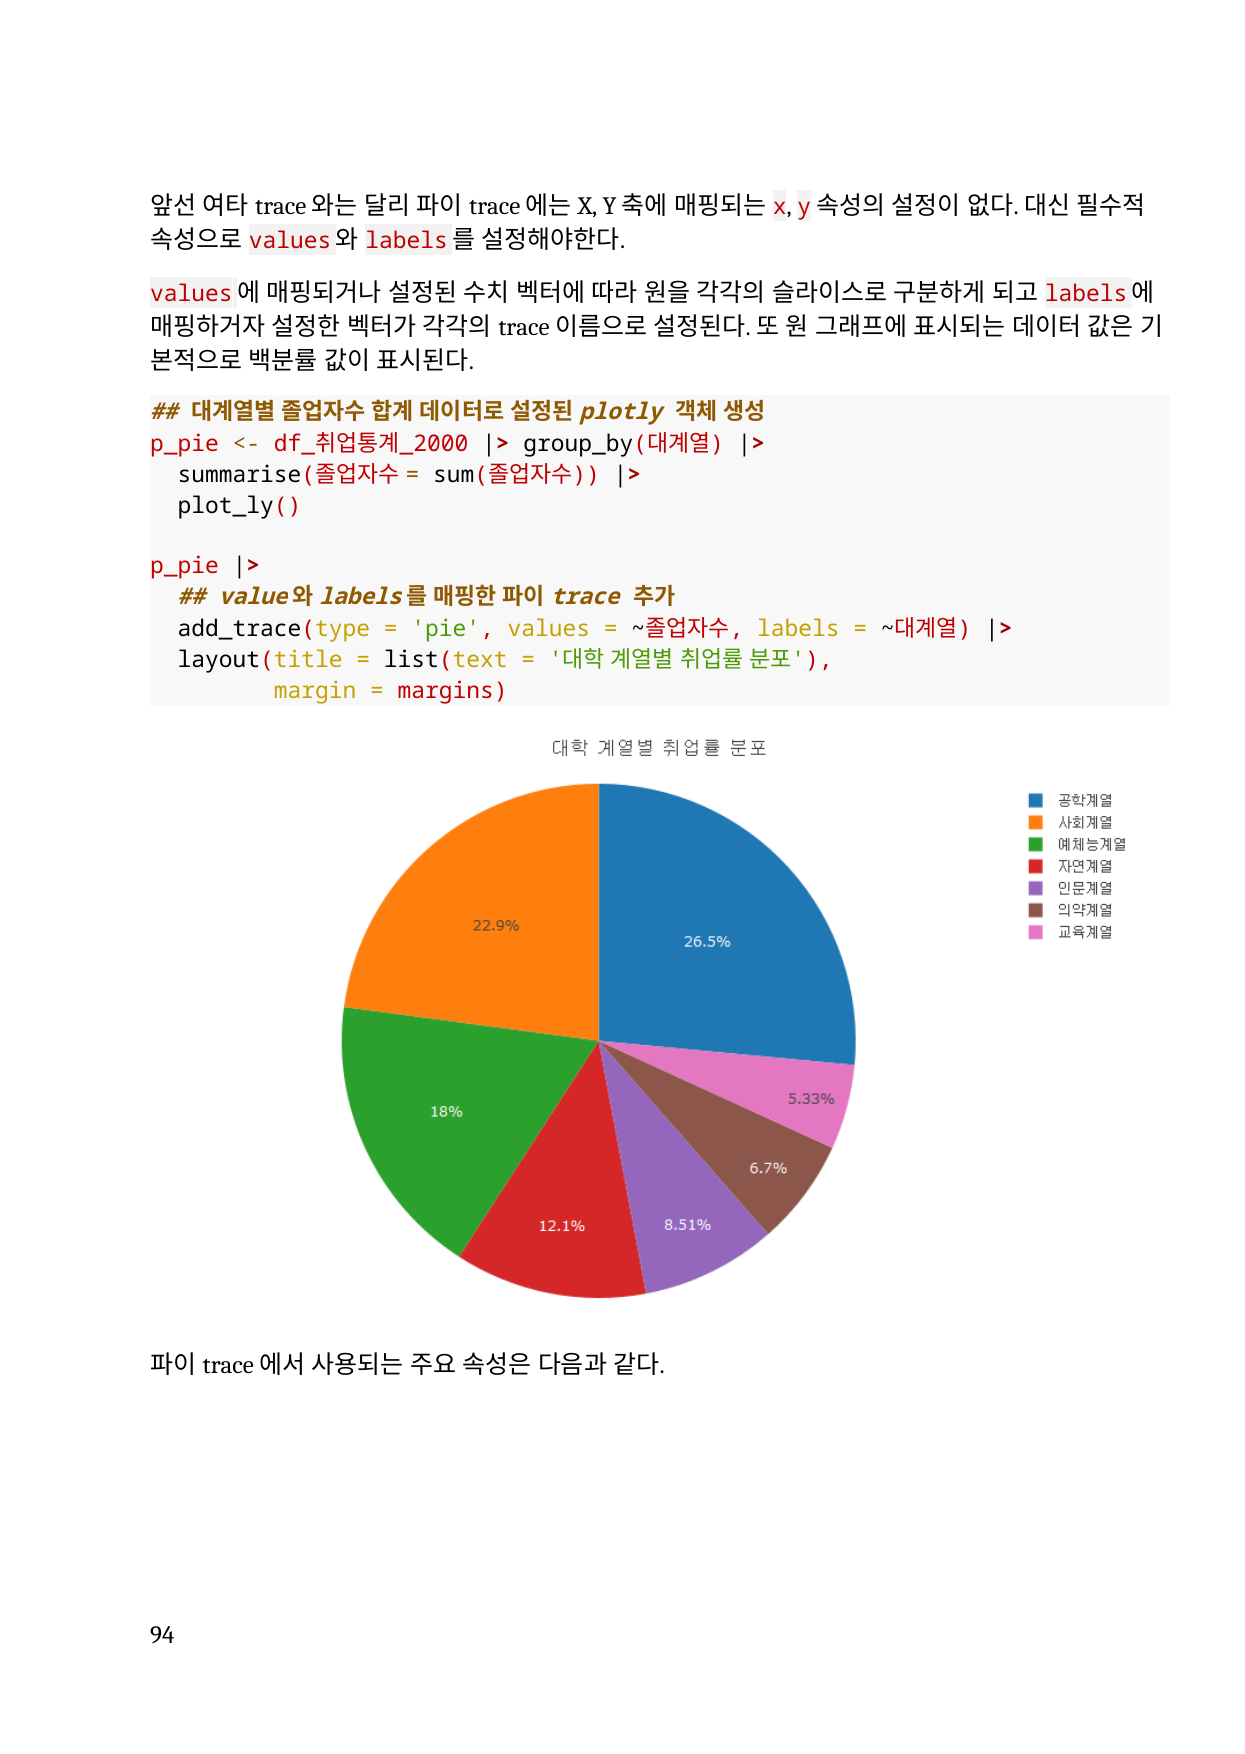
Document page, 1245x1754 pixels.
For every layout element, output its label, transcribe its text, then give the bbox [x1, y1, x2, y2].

picture [172, 726, 1148, 1327]
text ## 대계열별 졸업자수 합계 데이터로 설정된 plotly 객체 생성 p_pie <- df_취업통계_2000 |> group_by(대계열) |> summarise(졸업자수 = sum(졸업자수)) |> plot_ly() p_pie |> ## value와 labels를 매핑한 파이 trace 추가 add_trace(type = 'pie', values = ~졸업자수, labels = ~대계열) |> layout(title = list(text = '대학 계열별 취업률 분포'), margin = margins) [150, 395, 1170, 705]
text 앞선 여타 trace와는 달리 파이 trace에는 X, Y축에 매핑되는 x, y 속성의 설정이 없다. 대신 필수적 속성으로 values와 labels를 설정해야한다. [150, 187, 1170, 256]
text values에 매핑되거나 설정된 수치 벡터에 따라 원을 각각의 슬라이스로 구분하게 되고 labels에 매핑하거자 설정한 벡터가 각각의 trace 이름으로 설정된다. 또 원 그래프에 표시되는 데이터 값은 기본적으로 백분률 값이 표시된다. [150, 274, 1170, 377]
text 파이 trace에서 사용되는 주요 속성은 다음과 같다. [150, 1347, 1170, 1381]
